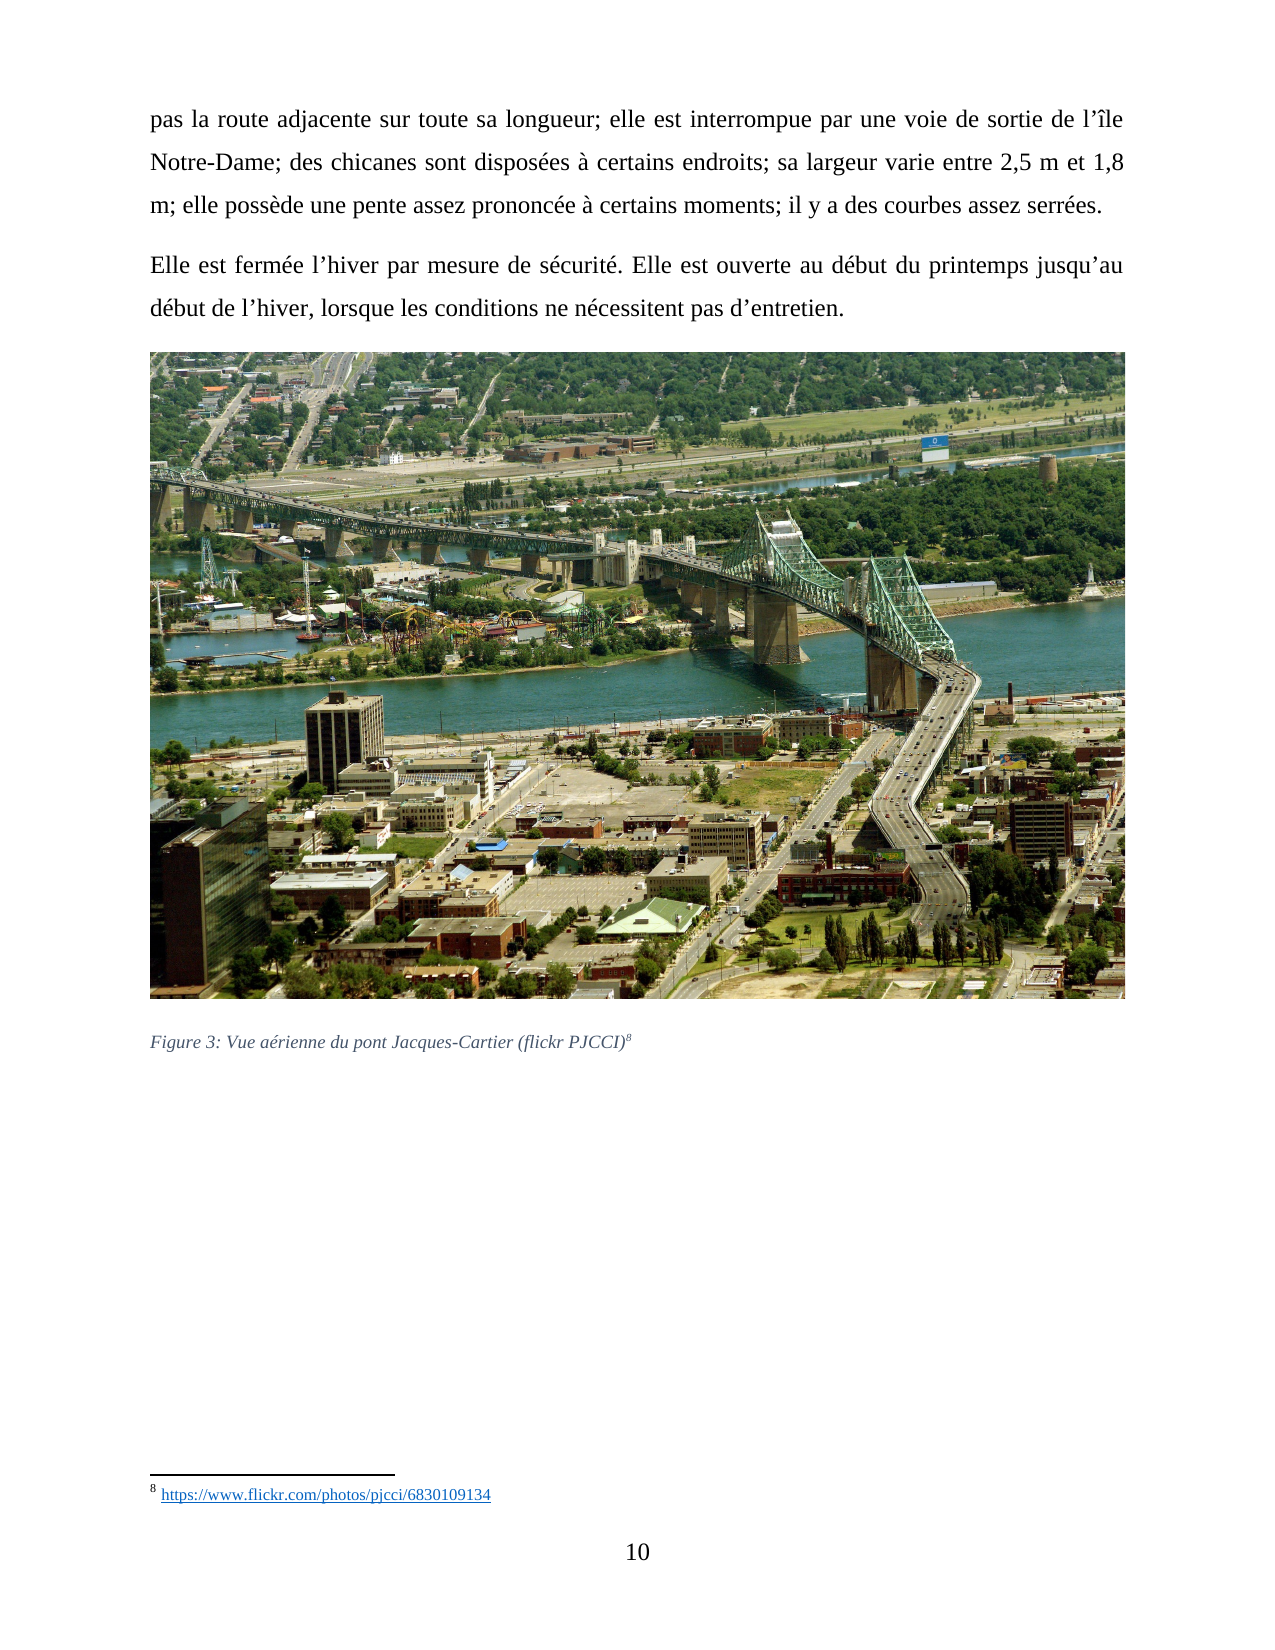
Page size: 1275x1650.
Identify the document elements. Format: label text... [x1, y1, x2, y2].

text Figure 3: Vue aérienne du pont Jacques-Cartier (flickr PJCCI) [150, 1031, 1125, 1052]
text Elle est fermée l’hiver par mesure de sécurité. Elle est ouverte au début du printemps jusqu’au début de l’hiver, lorsque les conditions ne nécessitent pas d’entretien. [150, 250, 1125, 322]
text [150, 104, 1125, 219]
picture [150, 352, 1125, 999]
